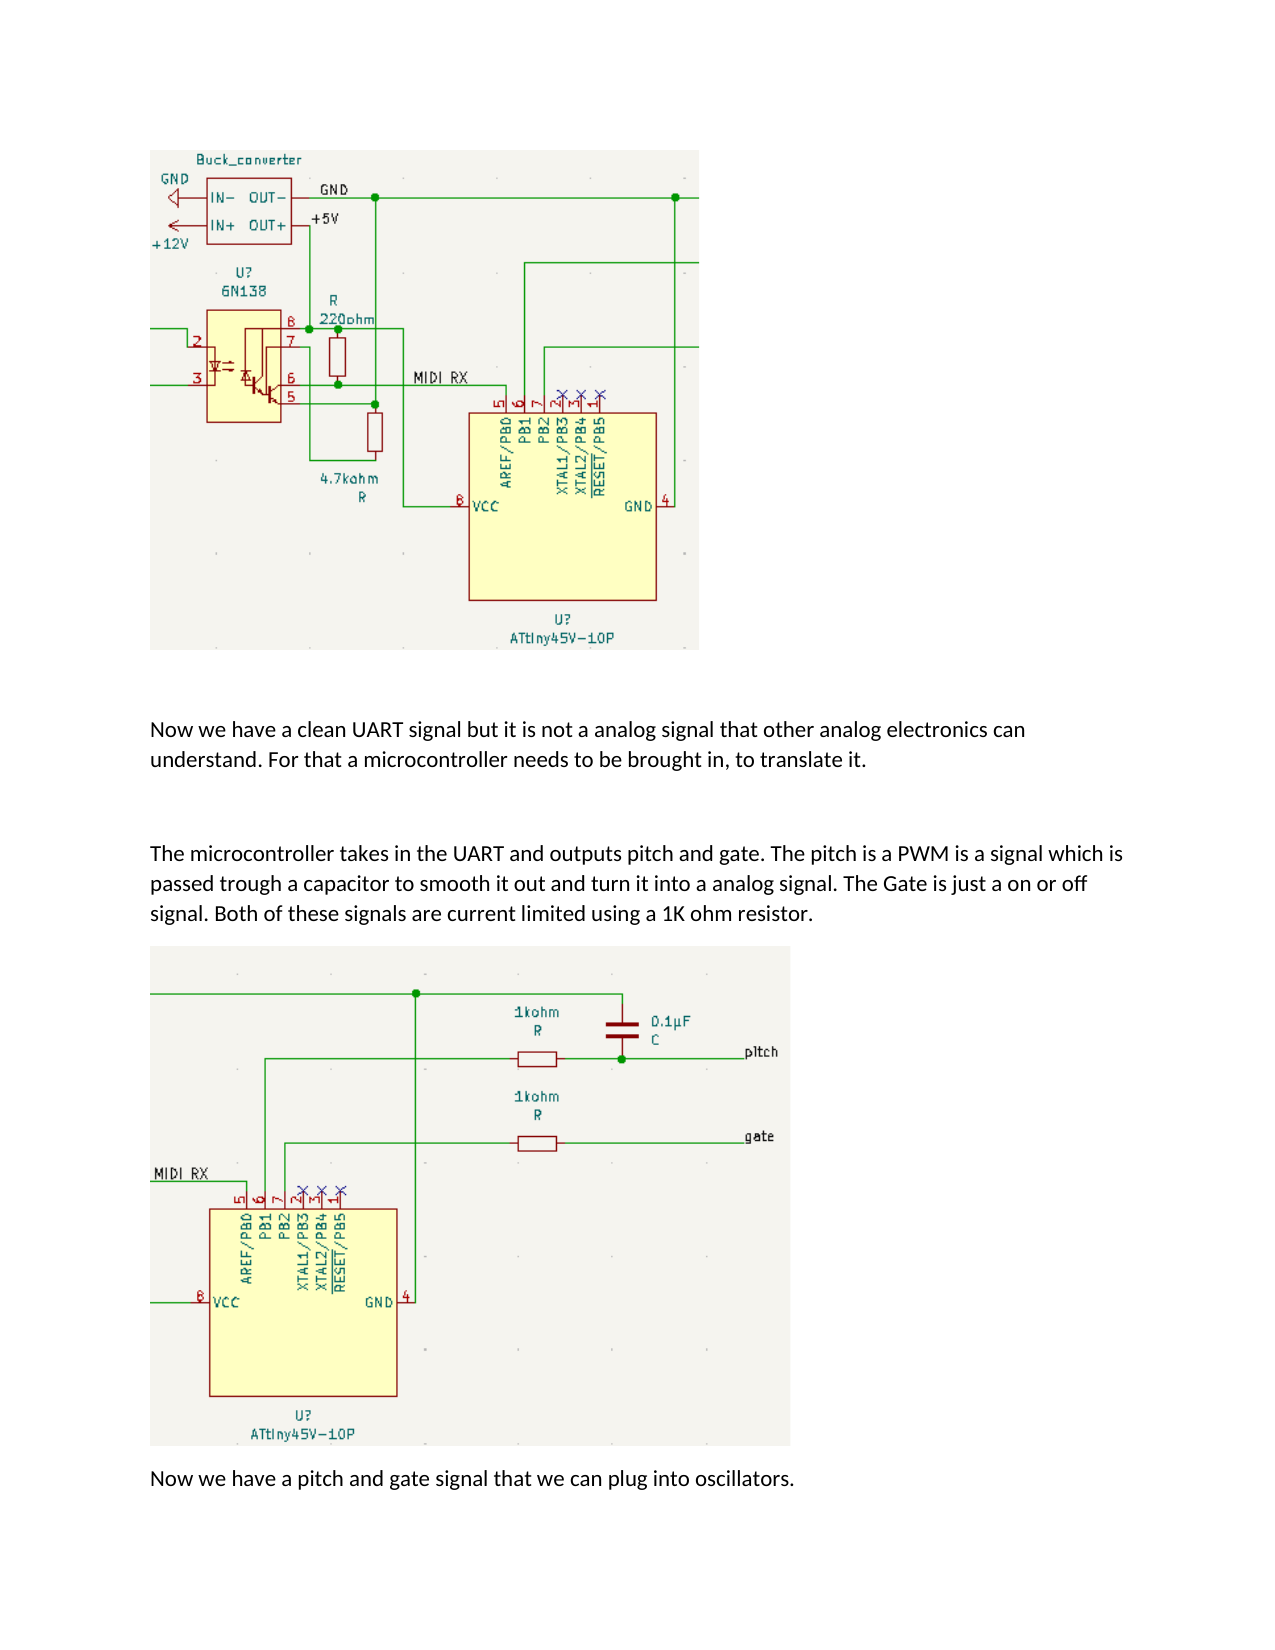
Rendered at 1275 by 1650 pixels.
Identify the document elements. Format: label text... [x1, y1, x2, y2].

text Now we have a clean UART signal but it is not a analog signal that other analog electronics can understand. For that a microcontroller needs to be brought in, to translate it. [150, 715, 1125, 773]
picture [150, 150, 700, 650]
text Now we have a pitch and gate signal that we can plug into oscillators. [150, 1464, 1125, 1492]
text The microcontroller takes in the UART and outputs pitch and gate. The pitch is a PWM is a signal which is passed trough a capacitor to smooth it out and turn it into a analog signal. The Gate is just a on or off signal. Both of these signals are current limited using a 1K ohm resistor. [150, 839, 1125, 927]
picture [150, 946, 791, 1446]
